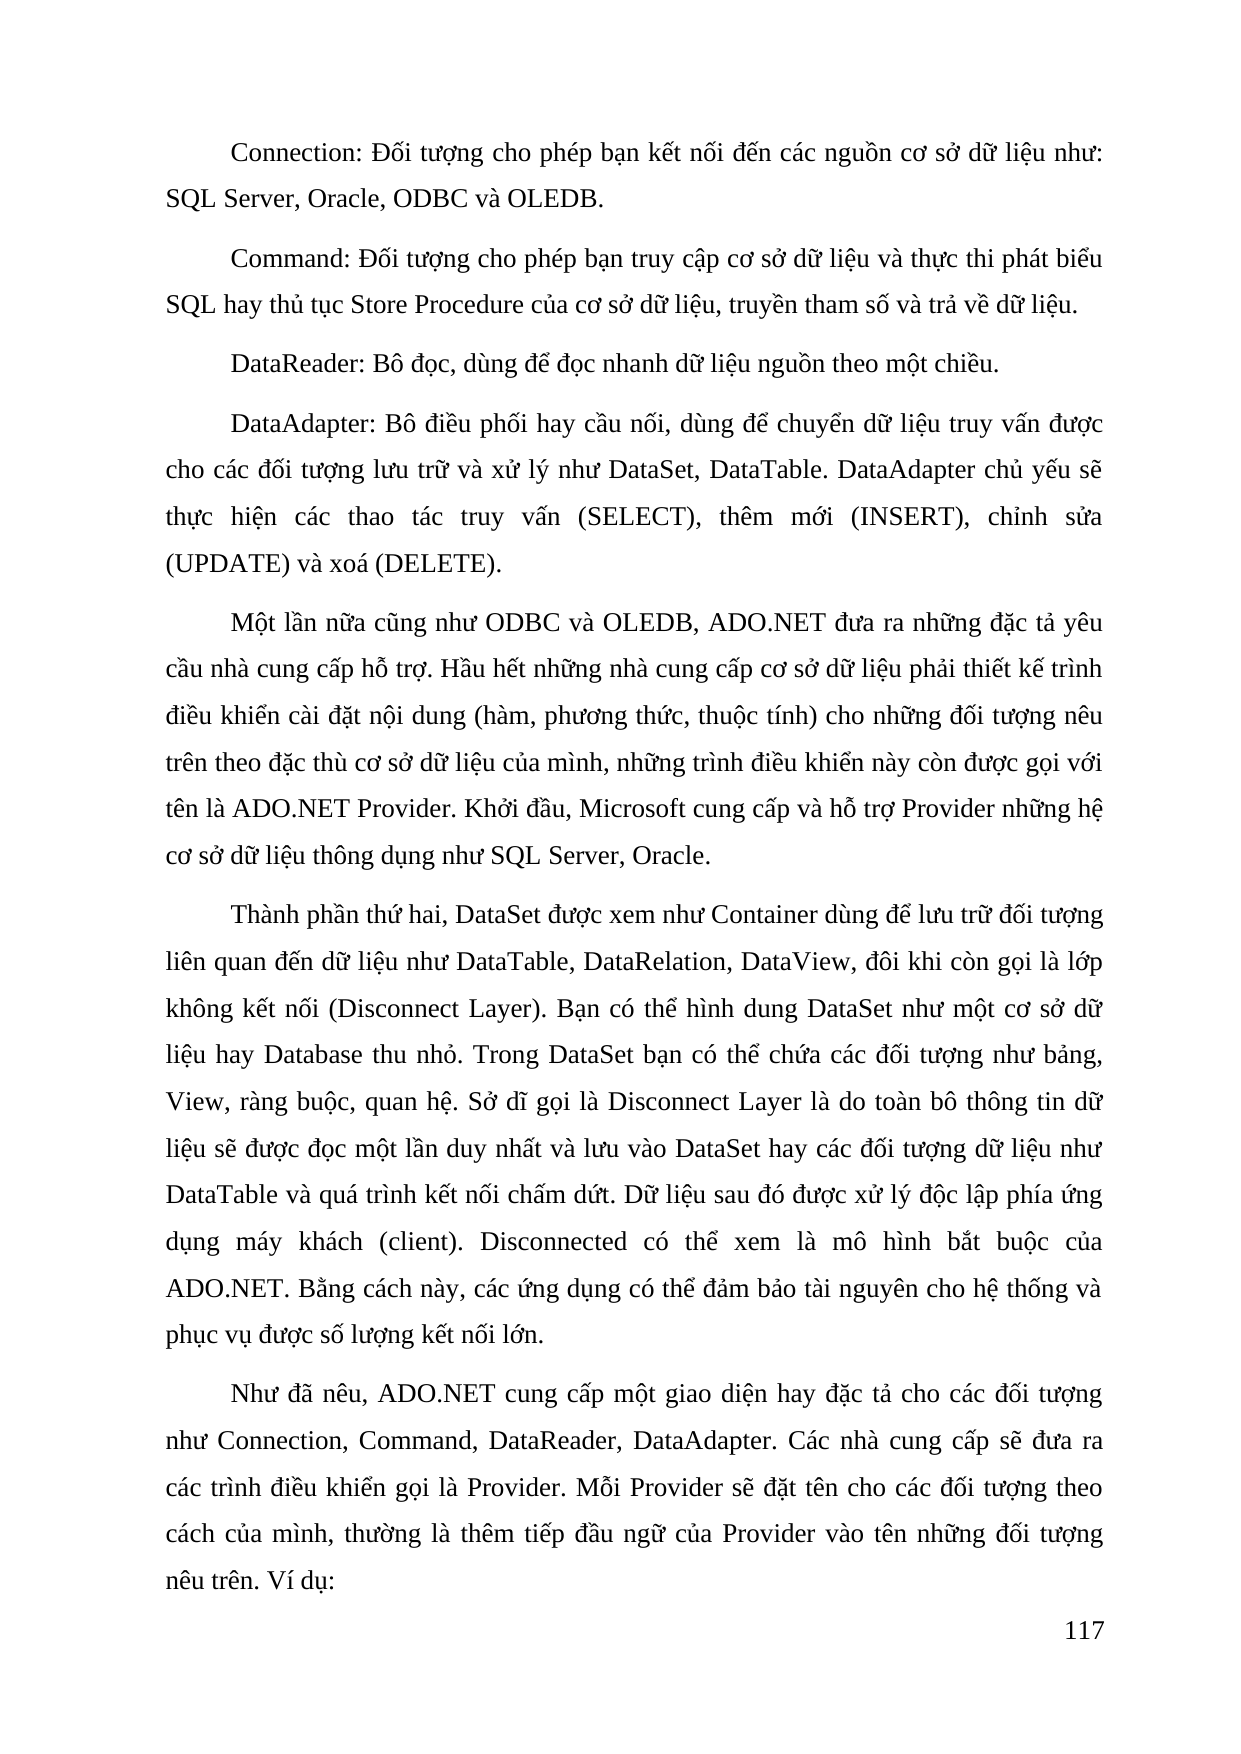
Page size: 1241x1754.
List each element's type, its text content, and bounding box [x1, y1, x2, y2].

text Một lần nữa cũng như ODBC và OLEDB, . đưa ra những đặc tả yêu cầu nhà cung cấp hỗ trợ. Hầu hết những nhà cung cấp cơ sở dữ liệu phải thiết kế trình điều khiển cài đặt nội dung (hàm, phương thức, thuộc tính) cho những đối tượng nêu trên theo đặc thù cơ sở dữ liệu của mình, những trình điều khiển này còn được gọi với tên là . Provider. Khởi đầu, Microsoft cung cấp và hỗ trợ Provider những hệ cơ sở dữ liệu thông dụng như SQL Server, Oracle. [165, 606, 1104, 870]
text Connection: Đối tượng cho phép bạn kết nối đến các nguồn cơ sở dữ liệu như: SQL Server, Oracle, ODBC và OLEDB. [165, 136, 1104, 214]
text DataReader: Bô đọc, dùng để đọc nhanh dữ liệu nguồn theo một chiều. [165, 347, 1104, 379]
text Như đã nêu, . cung cấp một giao diện hay đặc tả cho các đối tượng như Connection, Command, DataReader, DataAdapter. Các nhà cung cấp sẽ đưa ra các trình điều khiển gọi là Provider. Mỗi Provider sẽ đặt tên cho các đối tượng theo cách của mình, thường là thêm tiếp đầu ngữ của Provider vào tên những đối tượng nêu trên. Ví dụ: [165, 1377, 1104, 1595]
text Command: Đối tượng cho phép bạn truy cập cơ sở dữ liệu và thực thi phát biểu SQL hay thủ tục Store Procedure của cơ sở dữ liệu, truyền tham số và trả về dữ liệu. [165, 242, 1104, 319]
text DataAdapter: Bô điều phối hay cầu nối, dùng để chuyển dữ liệu truy vấn được cho các đối tượng lưu trữ và xử lý như DataSet, DataTable. DataAdapter chủ yếu sẽ thực hiện các thao tác truy vấn (SELECT), thêm mới (INSERT), chỉnh sửa (UPDATE) và xoá (DELETE). [165, 407, 1104, 578]
text Thành phần thứ hai, DataSet được xem như Container dùng để lưu trữ đối tượng liên quan đến dữ liệu như DataTable, DataRelation, DataView, đôi khi còn gọi là lớp không kết nối (Disconnect Layer). Bạn có thể hình dung DataSet như một cơ sở dữ liệu hay Database thu nhỏ. Trong DataSet bạn có thể chứa các đối tượng như bảng, View, ràng buộc, quan hệ. Sở dĩ gọi là Disconnect Layer là do toàn bô thông tin dữ liệu sẽ được đọc một lần duy nhất và lưu vào DataSet hay các đối tượng dữ liệu như DataTable và quá trình kết nối chấm dứt. Dữ liệu sau đó được xử lý độc lập phía ứng dụng máy khách (client). Disconnected có thể xem là mô hình bắt buộc của .. Bằng cách này, các ứng dụng có thể đảm bảo tài nguyên cho hệ thống và phục vụ được số lượng kết nối lớn. [165, 898, 1104, 1349]
